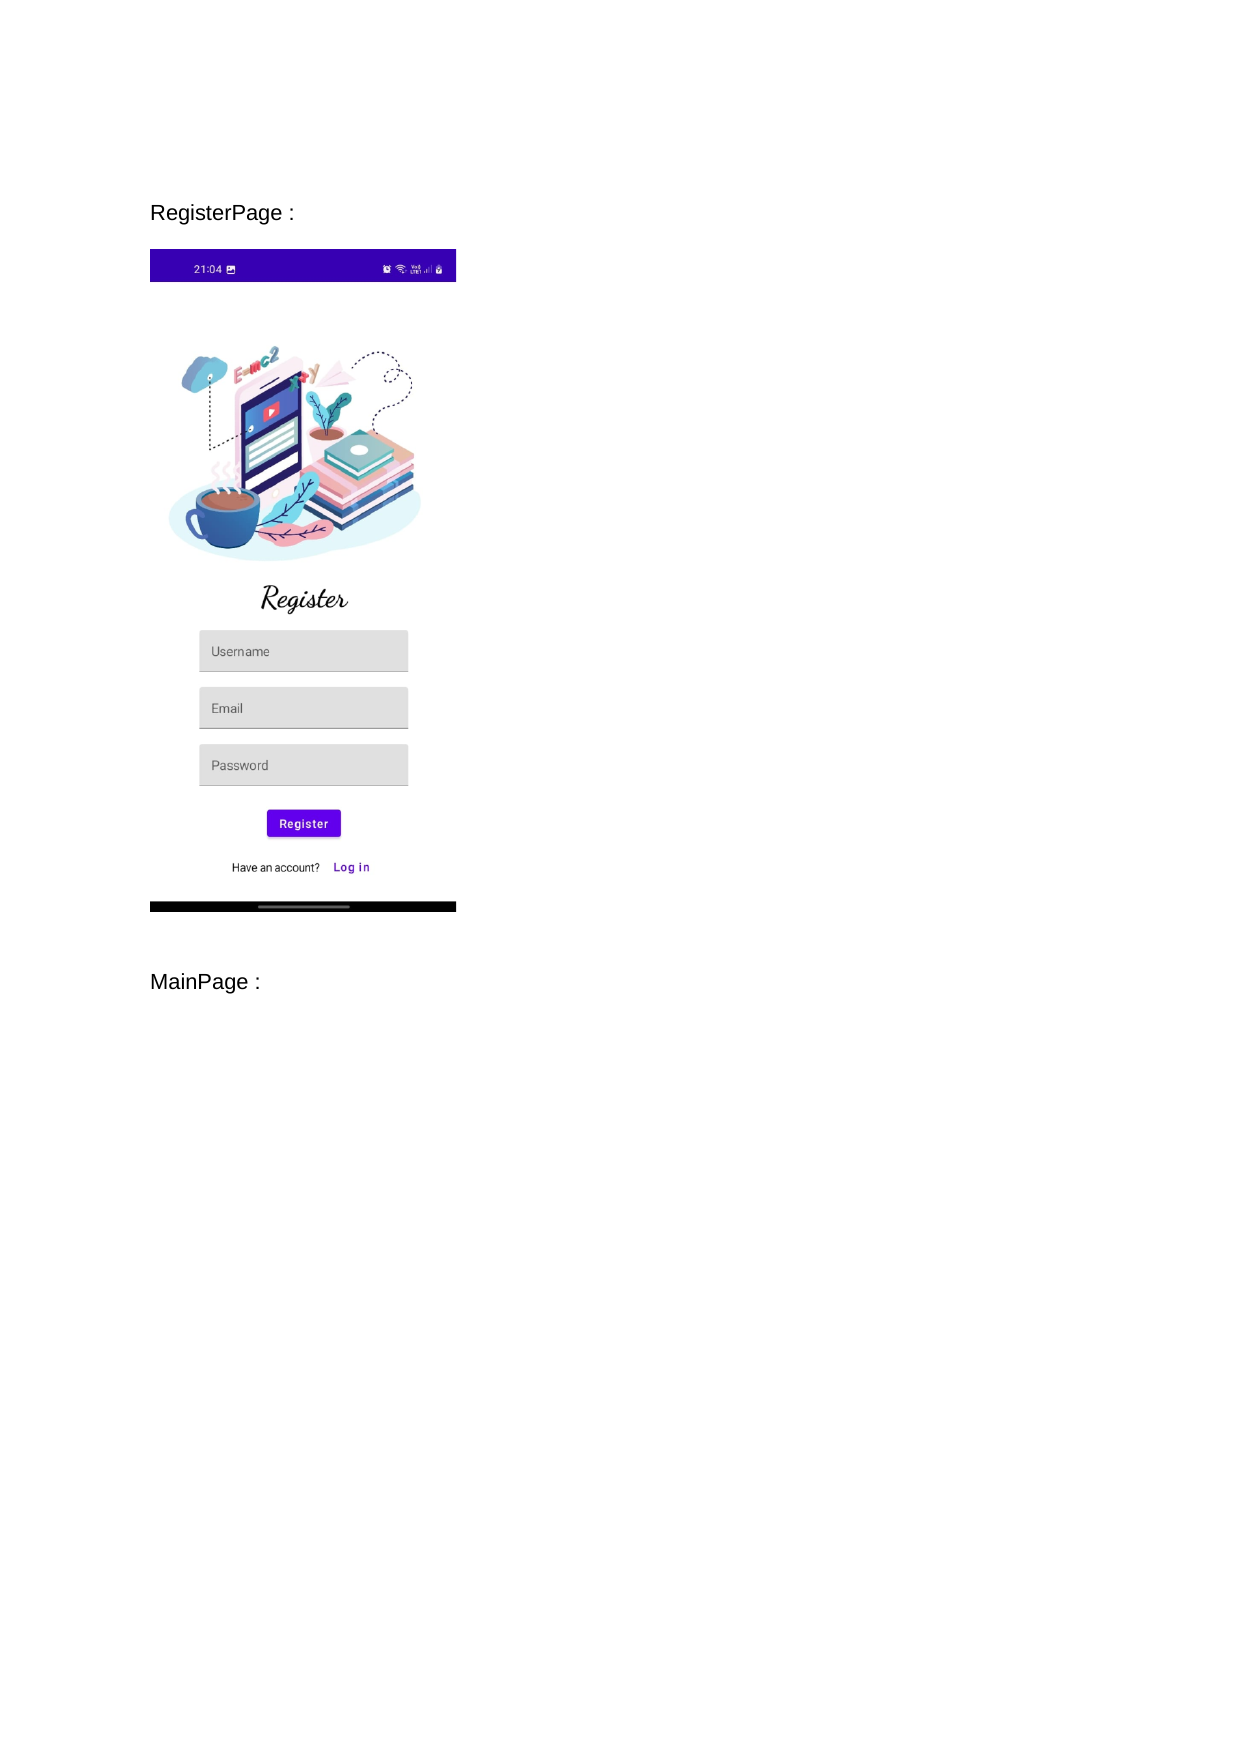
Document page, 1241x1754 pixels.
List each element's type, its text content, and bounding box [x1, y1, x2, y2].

text MainPage : [150, 969, 1090, 994]
text RegisterPage : [150, 200, 1090, 225]
picture [150, 249, 457, 912]
